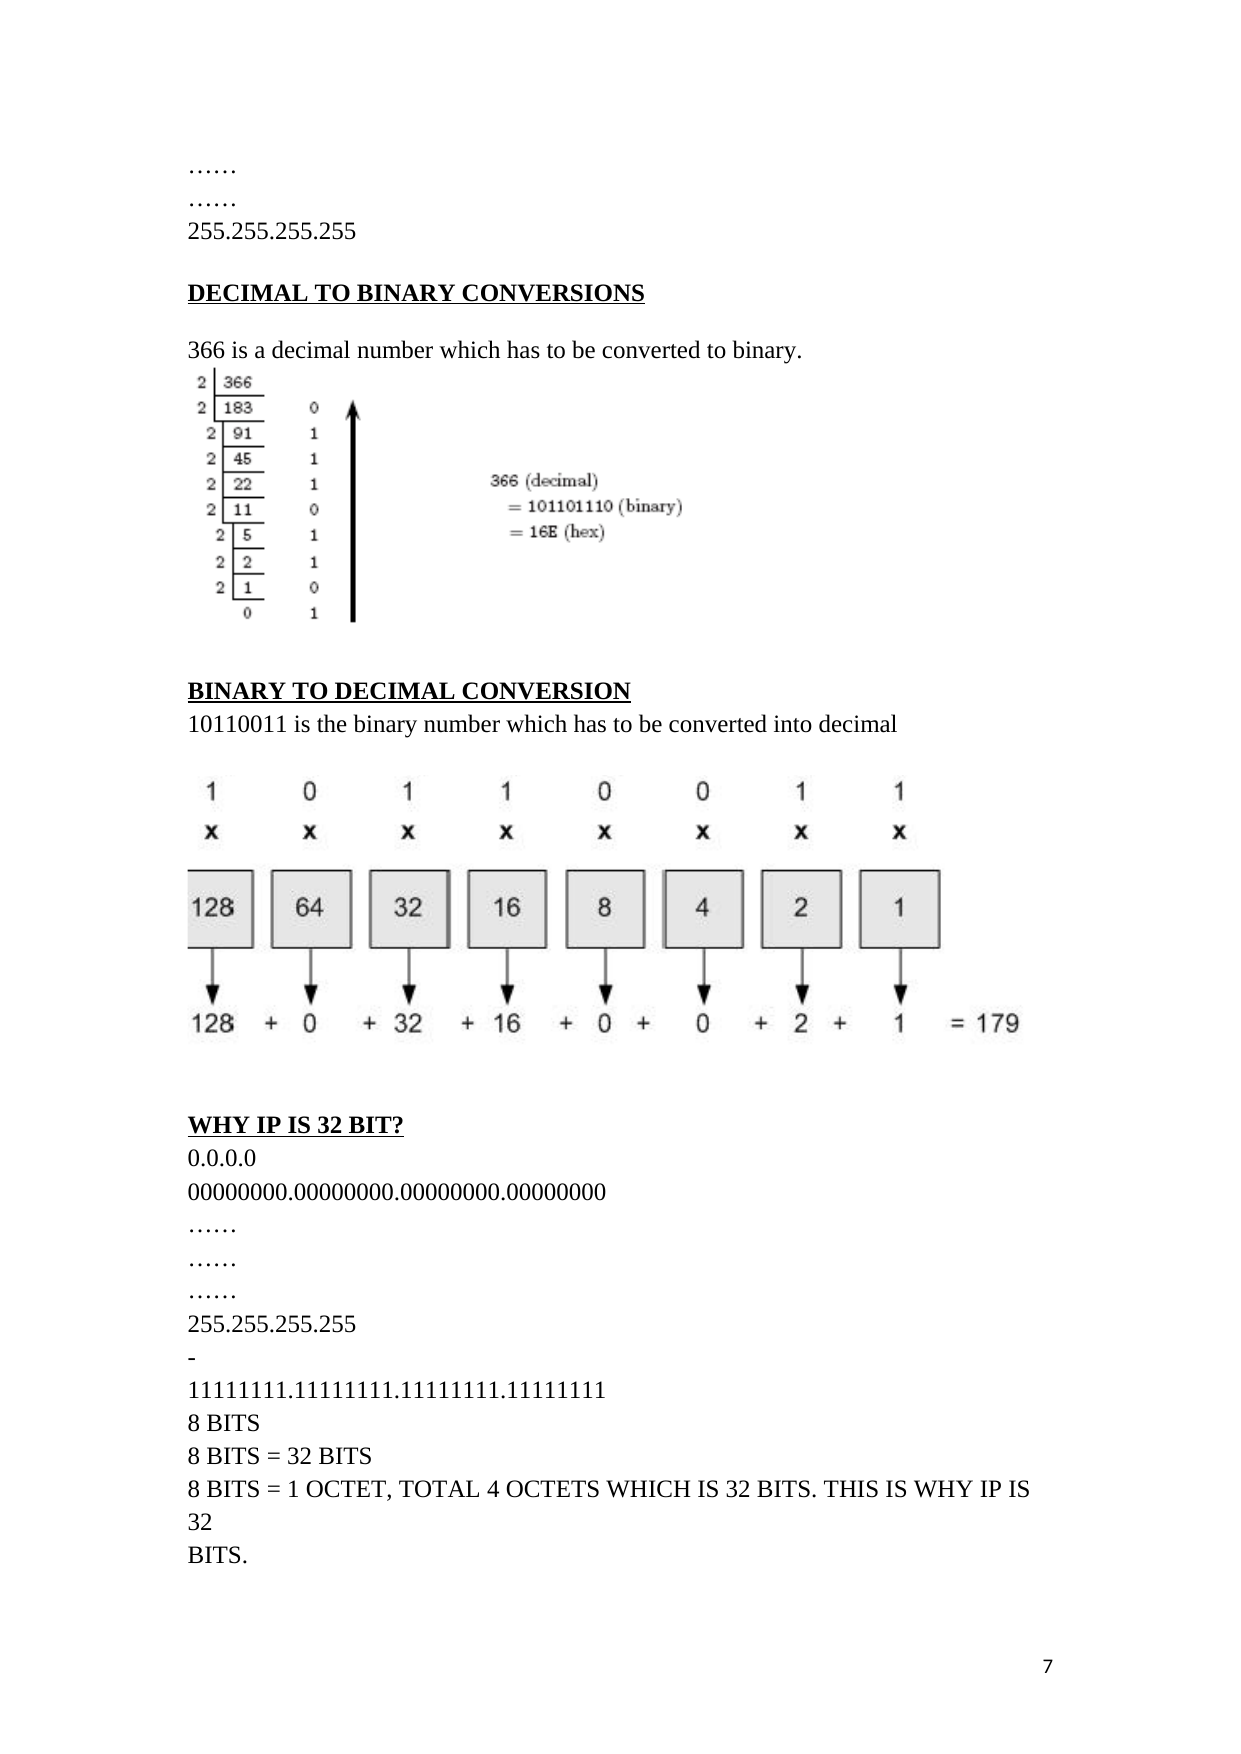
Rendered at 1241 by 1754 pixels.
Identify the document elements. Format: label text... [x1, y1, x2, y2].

text 10110011 is the binary number which has to be converted into decimal [187, 709, 1053, 738]
text 11111111.11111111.11111111.11111111 [187, 1375, 1053, 1403]
text …… [187, 150, 1053, 179]
text …… [187, 1209, 1053, 1238]
picture [187, 775, 1028, 1057]
text 255.255.255.255 [187, 1309, 1053, 1337]
text DECIMAL TO BINARY CONVERSIONS [187, 278, 1053, 307]
text - [187, 1342, 1053, 1370]
text 8 BITS = 32 BITS [187, 1441, 1053, 1469]
text 366 is a decimal number which has to be converted to binary. [187, 335, 1053, 364]
text BINARY TO DECIMAL CONVERSION [187, 676, 1053, 705]
text 0.0.0.0 [187, 1143, 1053, 1172]
text …… [187, 1243, 1053, 1271]
text BITS. [187, 1540, 1053, 1568]
text WHY IP IS 32 BIT? [187, 1111, 1053, 1139]
text …… [187, 183, 1053, 212]
text 255.255.255.255 [187, 216, 1053, 245]
picture [187, 364, 709, 648]
text 00000000.00000000.00000000.00000000 [187, 1177, 1053, 1205]
text 8 BITS = 1 OCTET, TOTAL 4 OCTETS WHICH IS 32 BITS. THIS IS WHY IP IS 32 [187, 1474, 1053, 1536]
text …… [187, 1276, 1053, 1304]
text 8 BITS [187, 1408, 1053, 1436]
